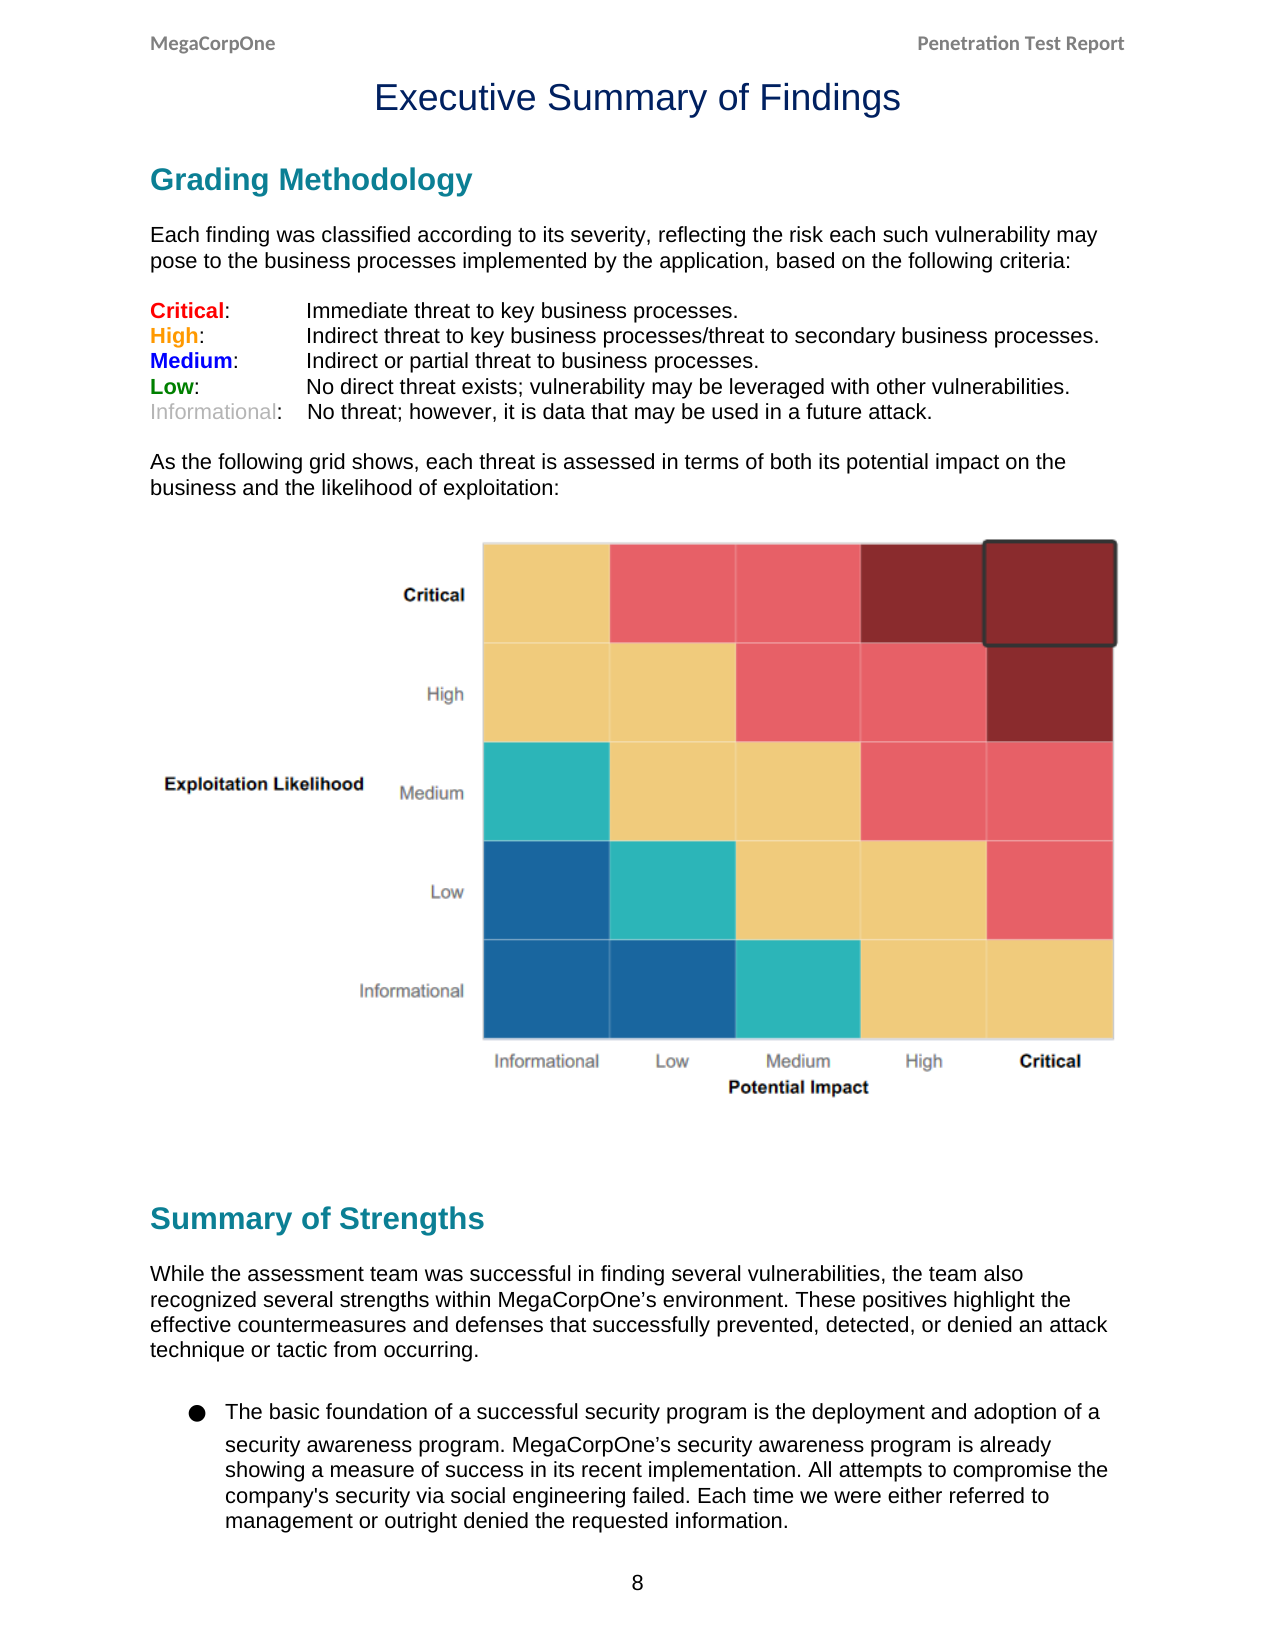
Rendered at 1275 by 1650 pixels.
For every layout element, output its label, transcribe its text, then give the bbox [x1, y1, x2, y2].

subtitle Executive Summary of Findings [150, 75, 1125, 118]
subtitle Grading Methodology [150, 161, 1125, 197]
text Informational: No threat; however, it is data that may be used in a future attack. [150, 399, 1125, 424]
picture [150, 525, 1125, 1107]
subtitle Summary of Strengths [150, 1200, 1125, 1236]
text While the assessment team was successful in finding several vulnerabilities, the team also recognized several strengths within MegaCorpOne’s environment. These positives highlight the effective countermeasures and defenses that successfully prevented, detected, or denied an attack technique or tactic from occurring. [150, 1261, 1125, 1362]
text As the following grid shows, each threat is assessed in terms of both its potential impact on the business and the likelihood of exploitation: [150, 449, 1125, 500]
text Critical: Immediate threat to key business processes. [150, 298, 1125, 323]
text Each finding was classified according to its severity, reflecting the risk each such vulnerability may pose to the business processes implemented by the application, based on the following criteria: [150, 222, 1125, 273]
list The basic foundation of a successful security program is the deployment and adoption of a security awareness program. MegaCorpOne’s security awareness program is already showing a measure of success in its recent implementation. All attempts to compromise the company's security via social engineering failed. Each time we were either referred to management or outright denied the requested information. [187, 1387, 1125, 1533]
text High: Indirect threat to key business processes/threat to secondary business processes. [150, 323, 1125, 348]
text Low: No direct threat exists; vulnerability may be leveraged with other vulnerabilities. [150, 374, 1125, 399]
text Medium: Indirect or partial threat to business processes. [150, 348, 1125, 374]
